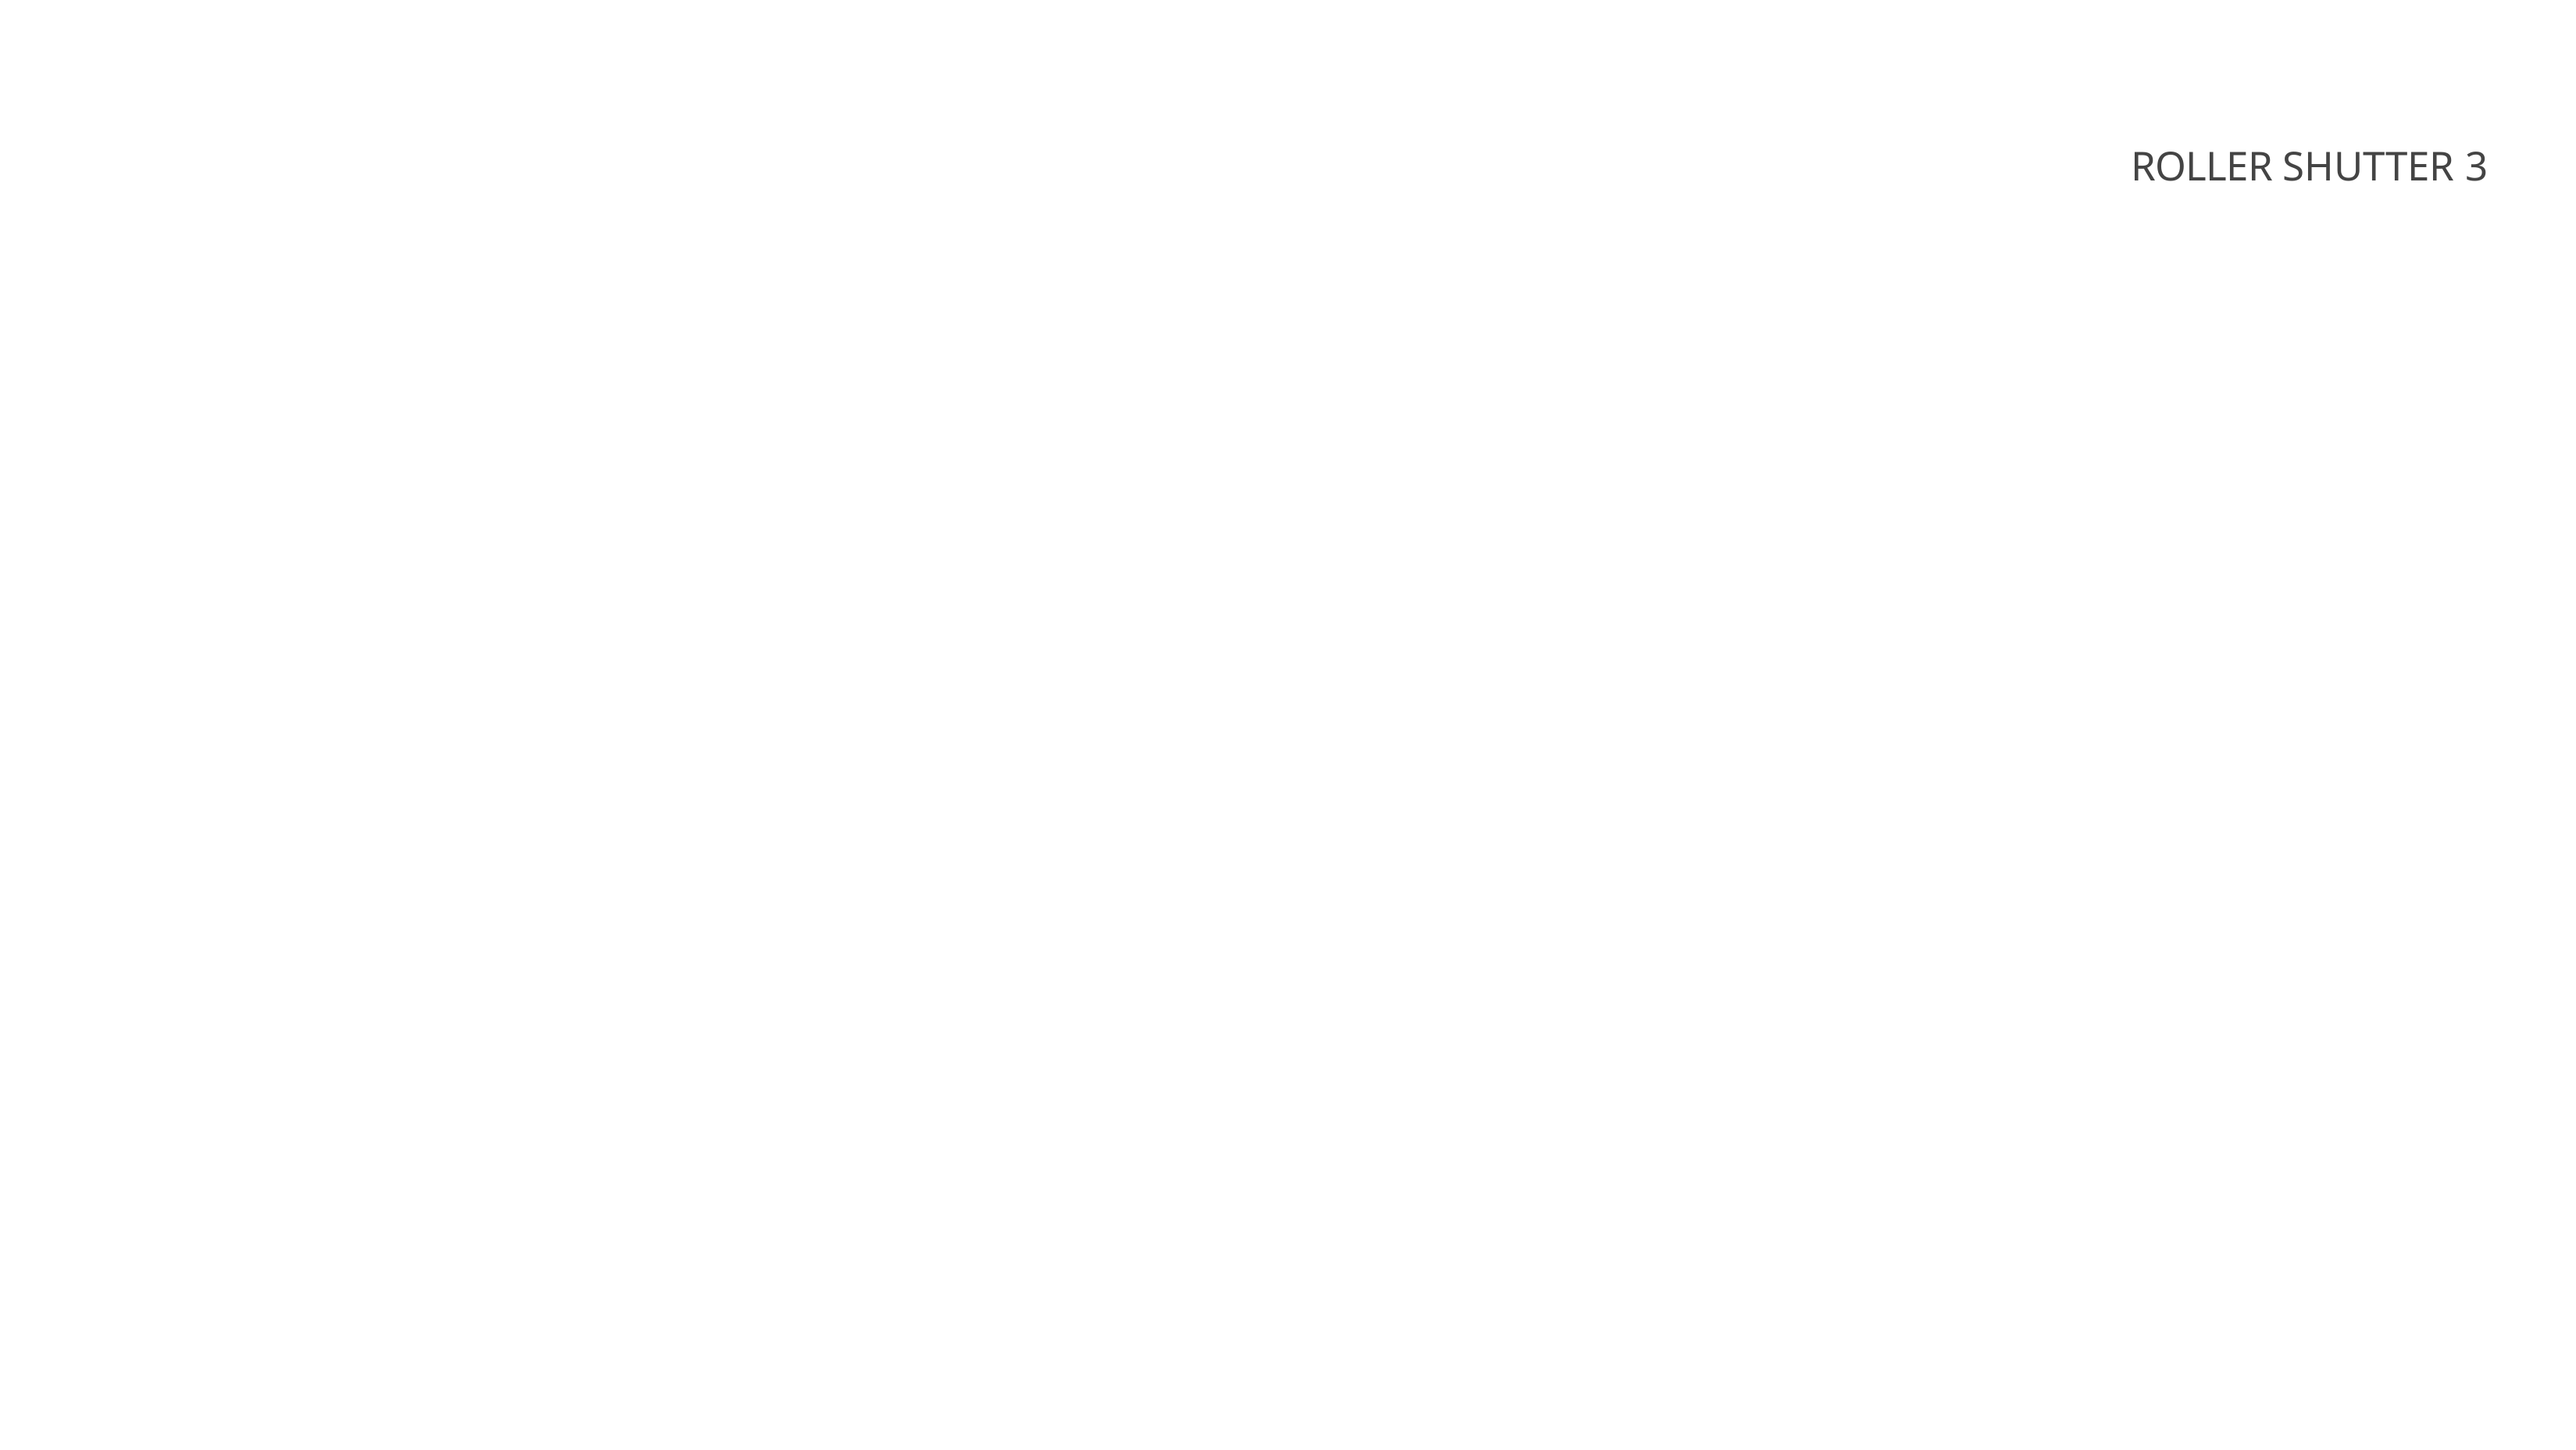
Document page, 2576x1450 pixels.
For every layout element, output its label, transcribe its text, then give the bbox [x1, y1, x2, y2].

text ROLLER SHUTTER 3 [123, 138, 2488, 193]
